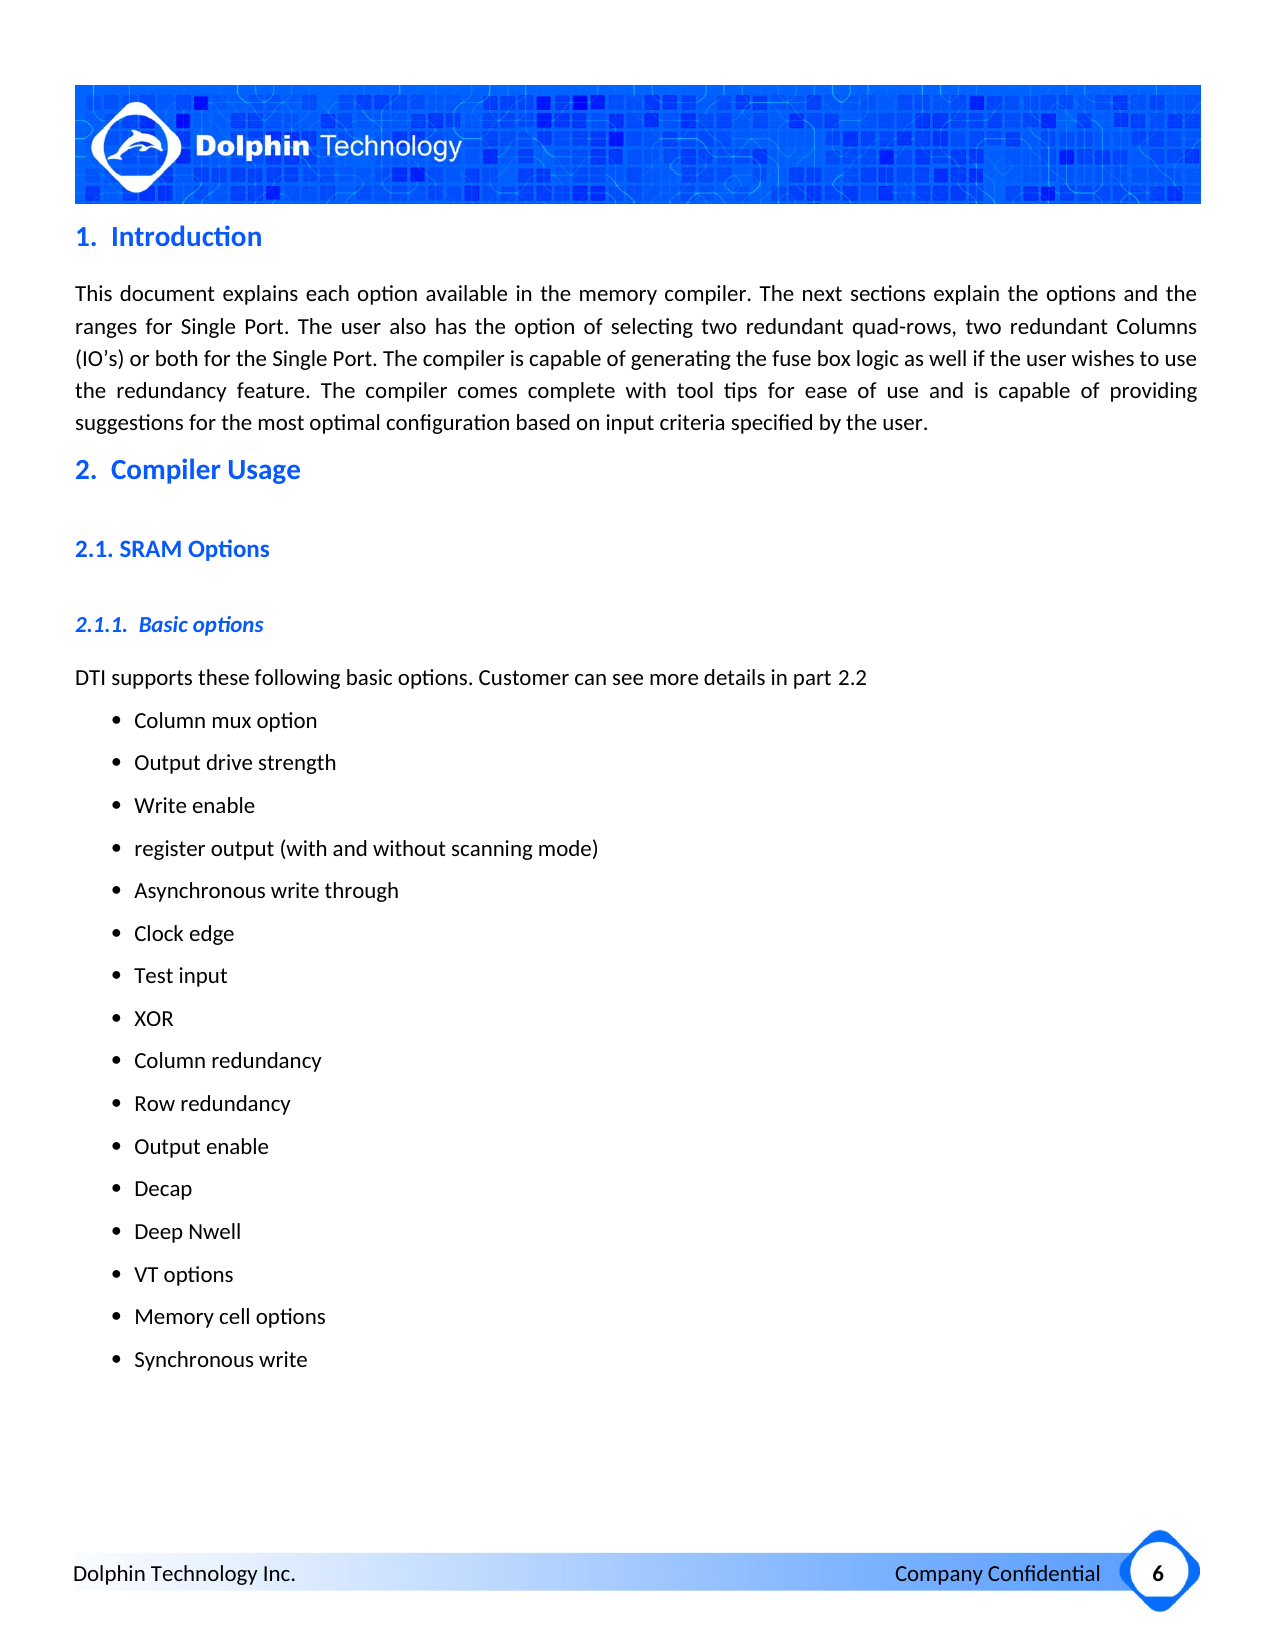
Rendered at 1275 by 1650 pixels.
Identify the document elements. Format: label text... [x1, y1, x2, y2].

list Deep Nwell [112, 1217, 1200, 1245]
list VT options [112, 1260, 1200, 1288]
subtitle SRAM Options [75, 533, 1200, 564]
list Memory cell options [112, 1302, 1200, 1330]
list Test input [112, 961, 1200, 989]
picture [75, 85, 1202, 204]
list Clock edge [112, 919, 1200, 947]
subtitle Basic options [75, 610, 1200, 638]
text This document explains each option available in the memory compiler. The next sections explain the options and the ranges for Single Port. The user also has the option of selecting two redundant quad-rows, two redundant Columns (IO’s) or both for the Single Port. The compiler is capable of generating the fuse box logic as well if the user wishes to use the redundancy feature. The compiler comes complete with tool tips for ease of use and is capable of providing suggestions for the most optimal configuration based on input criteria specified by the user. [75, 279, 1200, 436]
list register output (with and without scanning mode) [112, 834, 1200, 862]
list Write enable [112, 791, 1200, 819]
list Asynchronous write through [112, 876, 1200, 904]
text DTI supports these following basic options. Customer can see more details in part 2.2 [75, 663, 1200, 691]
list Column redundancy [112, 1047, 1200, 1075]
list Column mux option [112, 706, 1200, 734]
list Synchronous write [112, 1345, 1200, 1373]
picture [77, 1568, 84, 1579]
picture [75, 1529, 1201, 1614]
list Output enable [112, 1132, 1200, 1160]
subtitle Compiler Usage [75, 451, 1200, 487]
subtitle Introduction [75, 218, 1200, 253]
list Decap [112, 1174, 1200, 1202]
list Row redundancy [112, 1089, 1200, 1117]
list Output drive strength [112, 748, 1200, 776]
list XOR [112, 1004, 1200, 1032]
